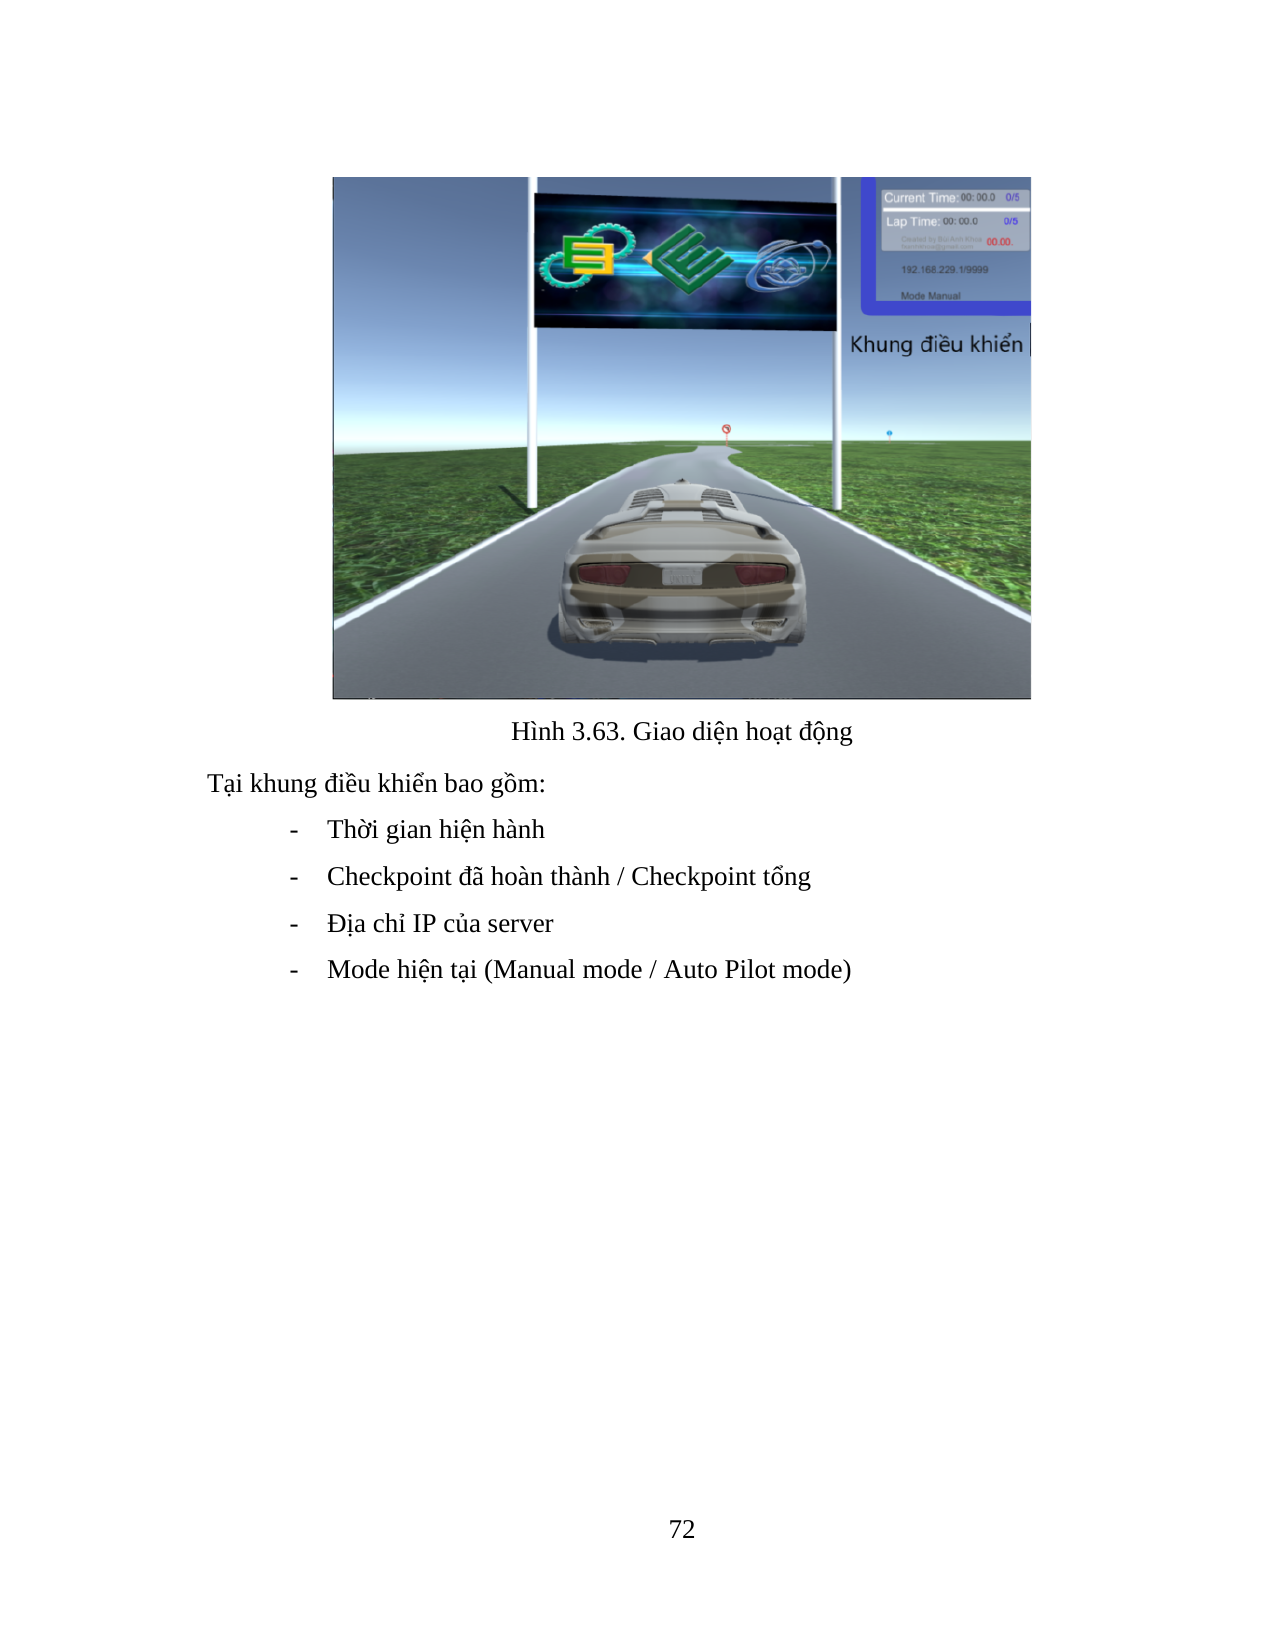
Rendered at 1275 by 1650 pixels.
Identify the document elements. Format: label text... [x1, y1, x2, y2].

text Tại khung điều khiển bao gồm: [207, 767, 1157, 798]
list Địa chỉ IP của server [289, 907, 1157, 938]
list Thời gian hiện hành [289, 813, 1157, 844]
list Mode hiện tại (Manual mode / Auto Pilot mode) [289, 953, 1157, 984]
list Checkpoint đã hoàn thành / Checkpoint tổng [289, 860, 1157, 891]
picture [332, 177, 1032, 700]
